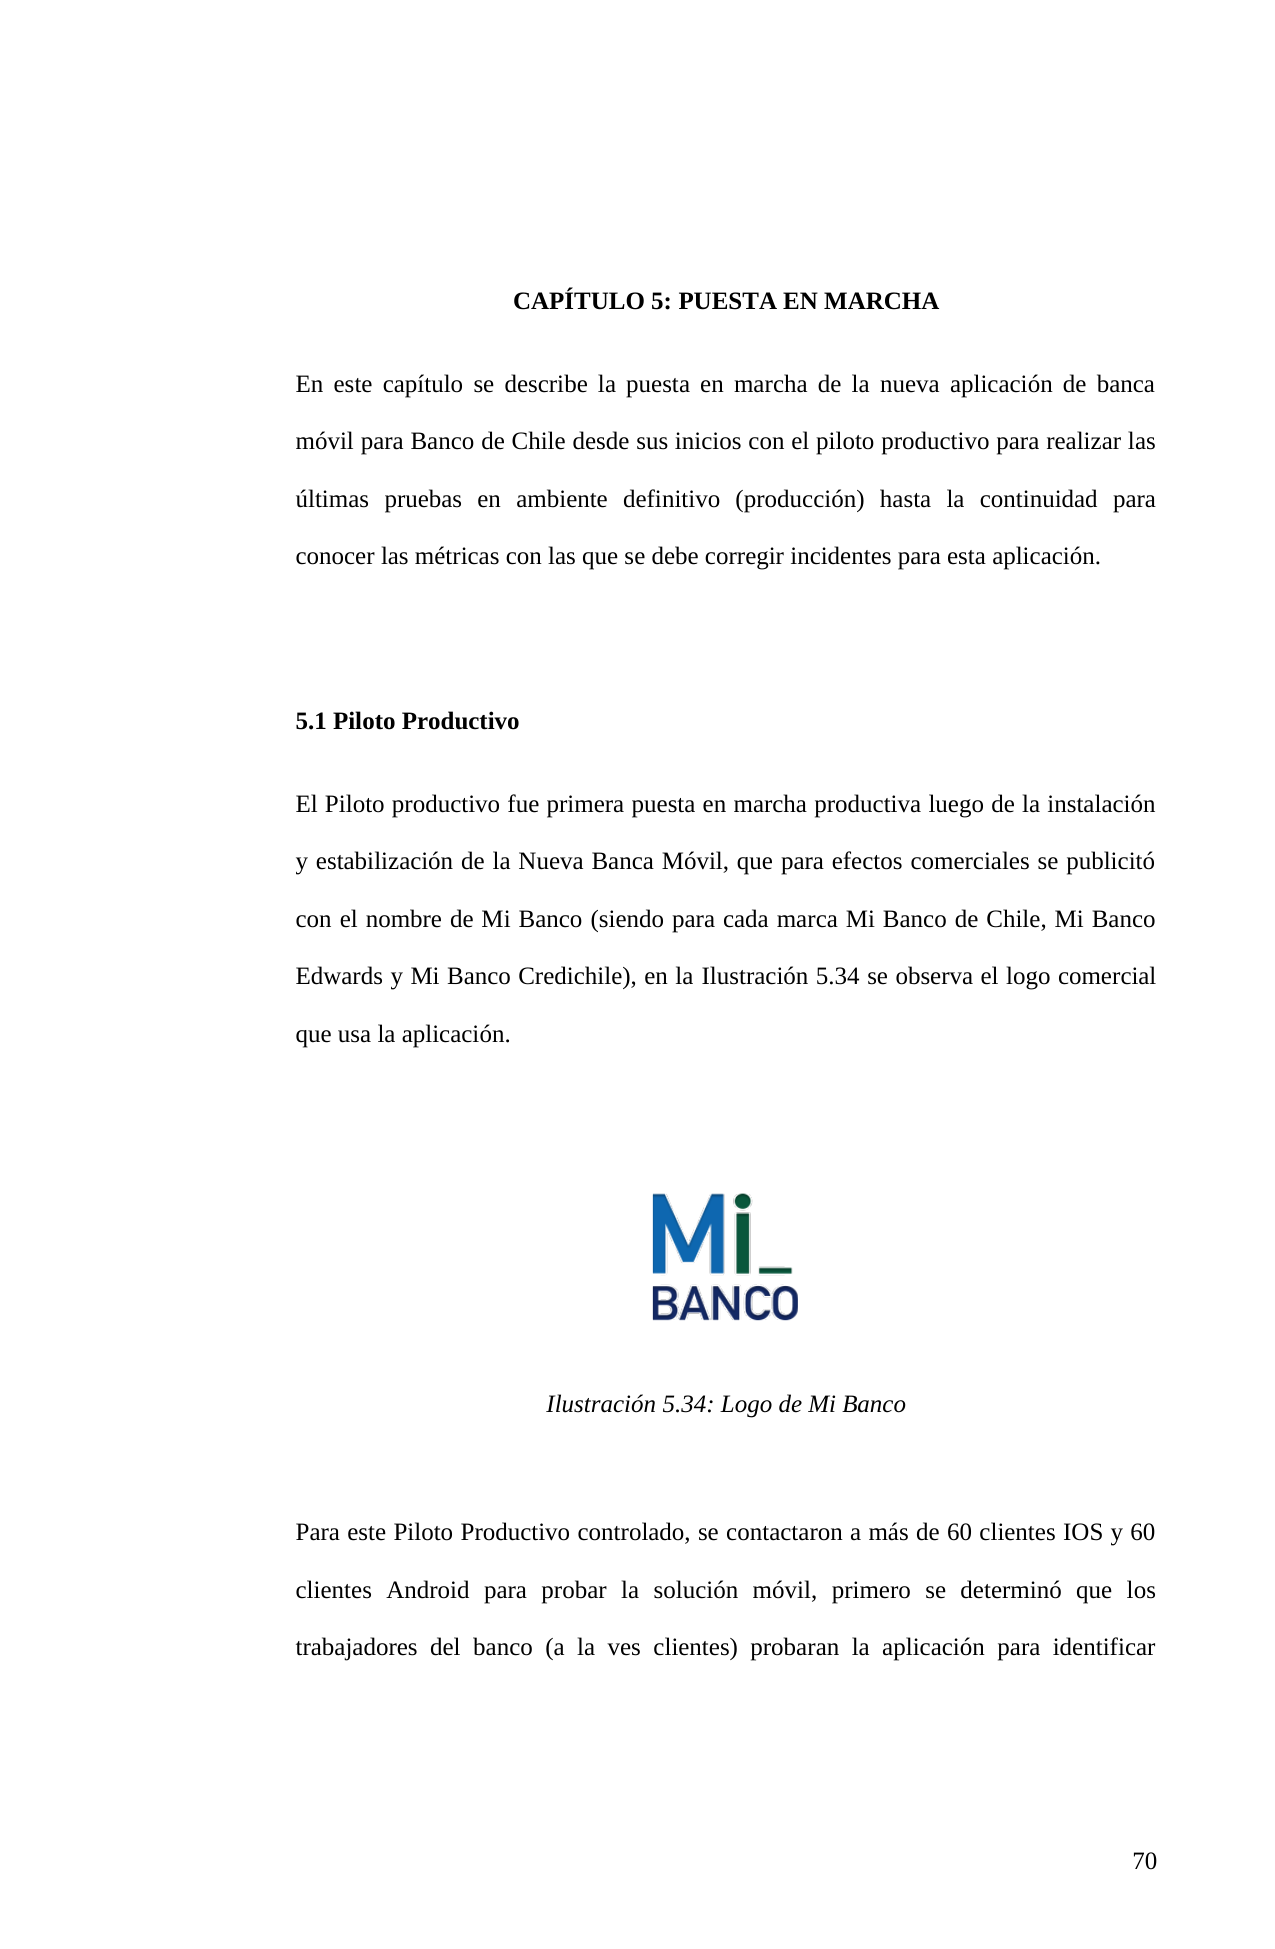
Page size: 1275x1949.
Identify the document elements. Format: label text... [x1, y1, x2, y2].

subtitle Puesta en Marcha [295, 286, 1157, 315]
text En este capítulo se describe la puesta en marcha de la nueva aplicación de banca móvil para Banco de Chile desde sus inicios con el piloto productivo para realizar las últimas pruebas en ambiente definitivo (producción) hasta la continuidad para conocer las métricas con las que se debe corregir incidentes para esta aplicación. [295, 369, 1157, 570]
subtitle Piloto Productivo [295, 706, 1157, 735]
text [295, 1517, 1157, 1661]
picture [643, 1175, 809, 1340]
